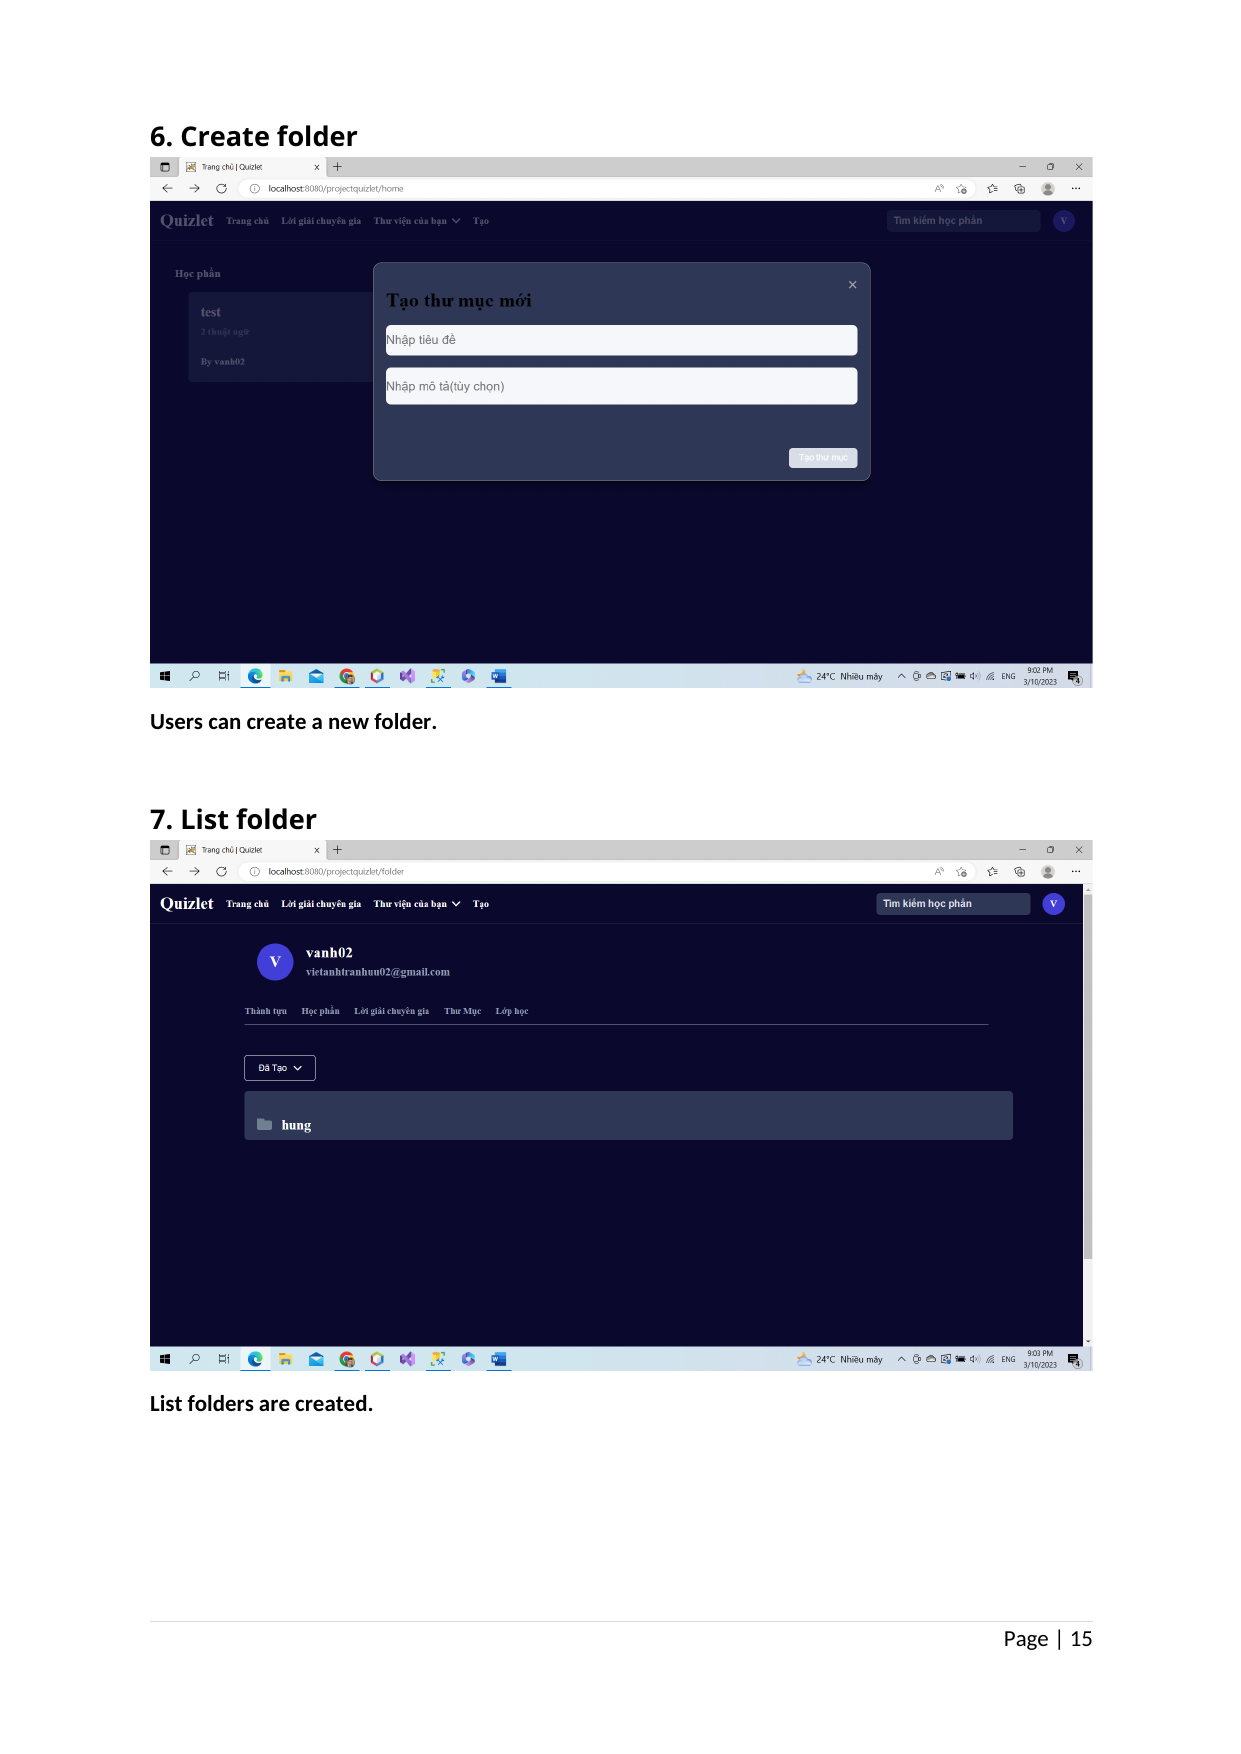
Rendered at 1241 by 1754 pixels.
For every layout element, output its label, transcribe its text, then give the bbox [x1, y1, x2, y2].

picture [150, 840, 1093, 1371]
subtitle 7. List folder [150, 801, 1093, 837]
text List folders are created. [150, 1389, 1093, 1418]
picture [150, 157, 1093, 688]
text Users can create a new folder. [150, 707, 1093, 735]
subtitle 6. Create folder [150, 118, 1093, 155]
